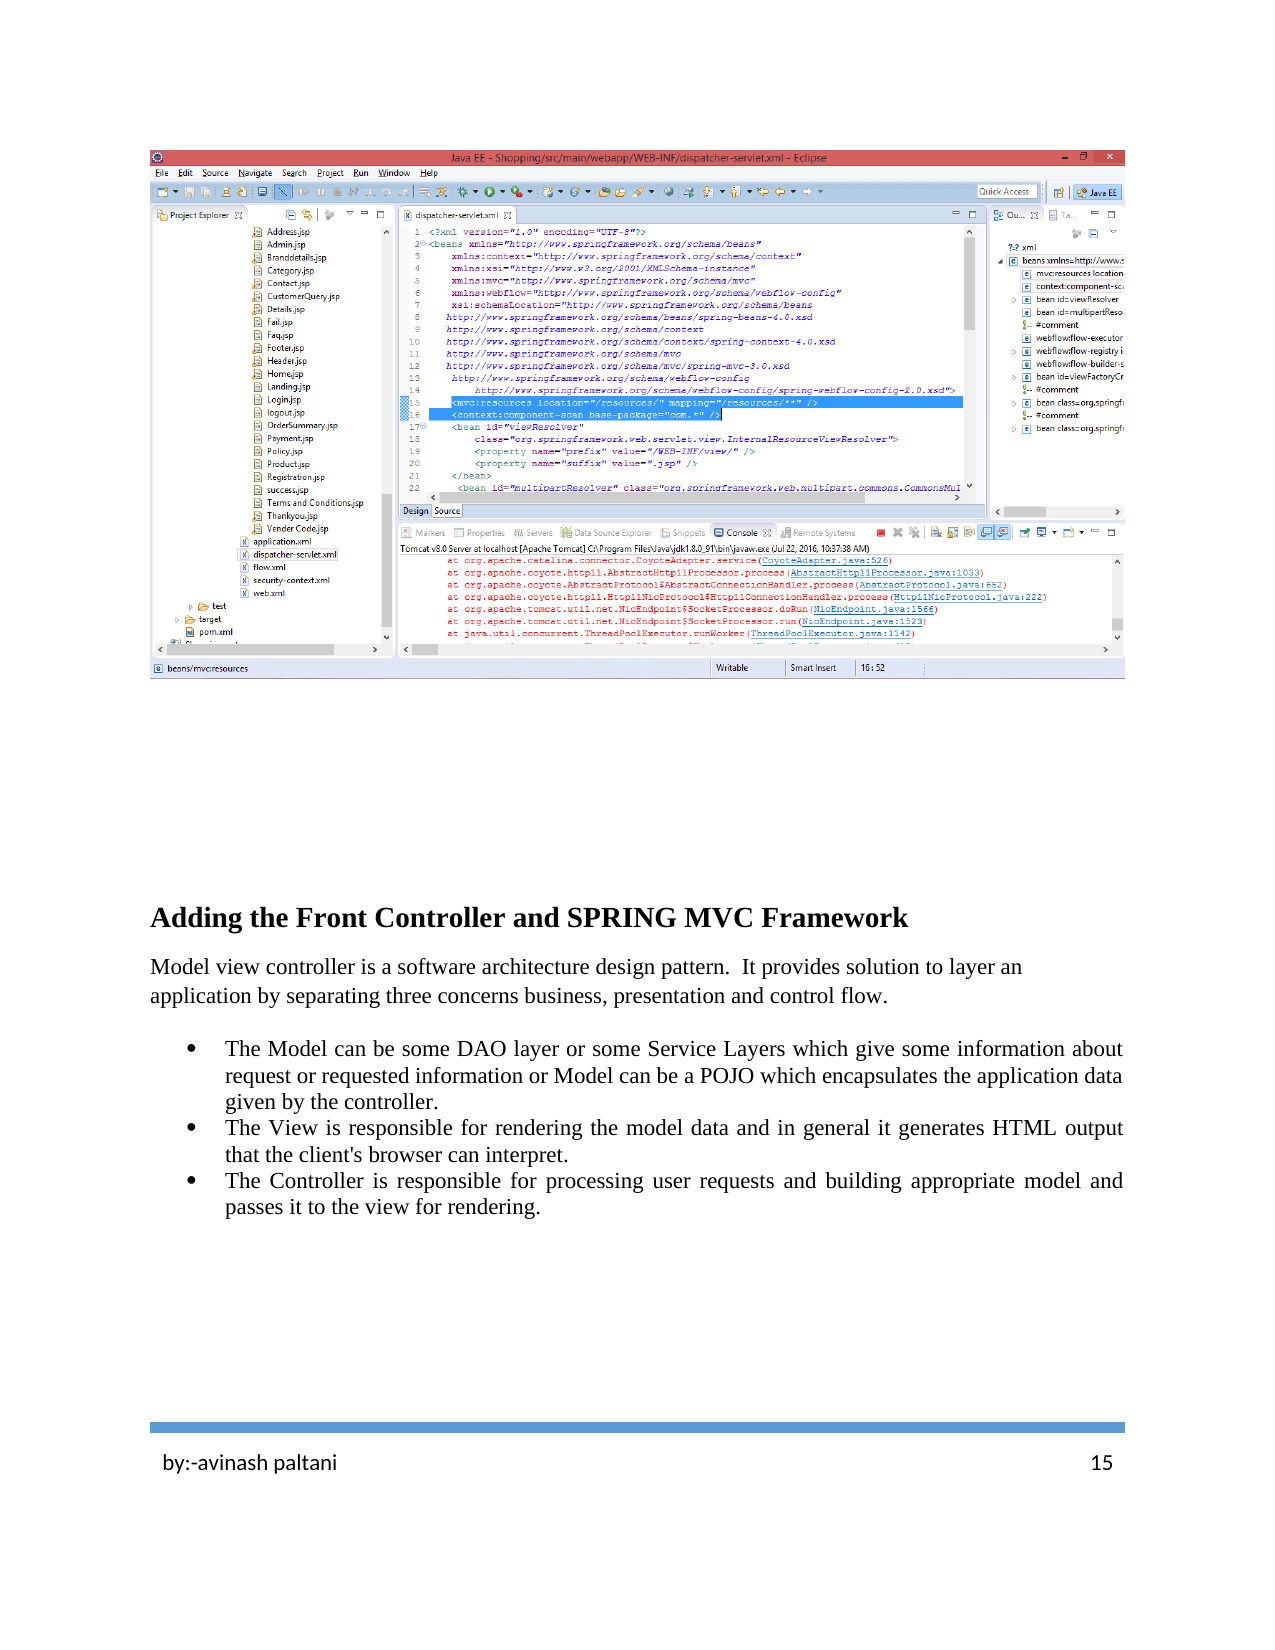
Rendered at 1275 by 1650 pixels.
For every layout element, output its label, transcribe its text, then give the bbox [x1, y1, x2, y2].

text Adding the Front Controller and SPRING MVC Framework [150, 901, 1125, 934]
list The Model can be some DAO layer or some Service Layers which give some information about request or requested information or Model can be a POJO which encapsulates the application data given by the controller. [187, 1035, 1125, 1114]
picture [150, 150, 1125, 679]
text Model view controller is a software architecture design pattern. It provides solution to layer an application by separating three concerns business, presentation and control flow. [150, 953, 1125, 1008]
list The Controller is responsible for processing user requests and building appropriate model and passes it to the view for rendering. [187, 1167, 1125, 1220]
list The View is responsible for rendering the model data and in general it generates HTML output that the client's browser can interpret. [187, 1114, 1125, 1167]
